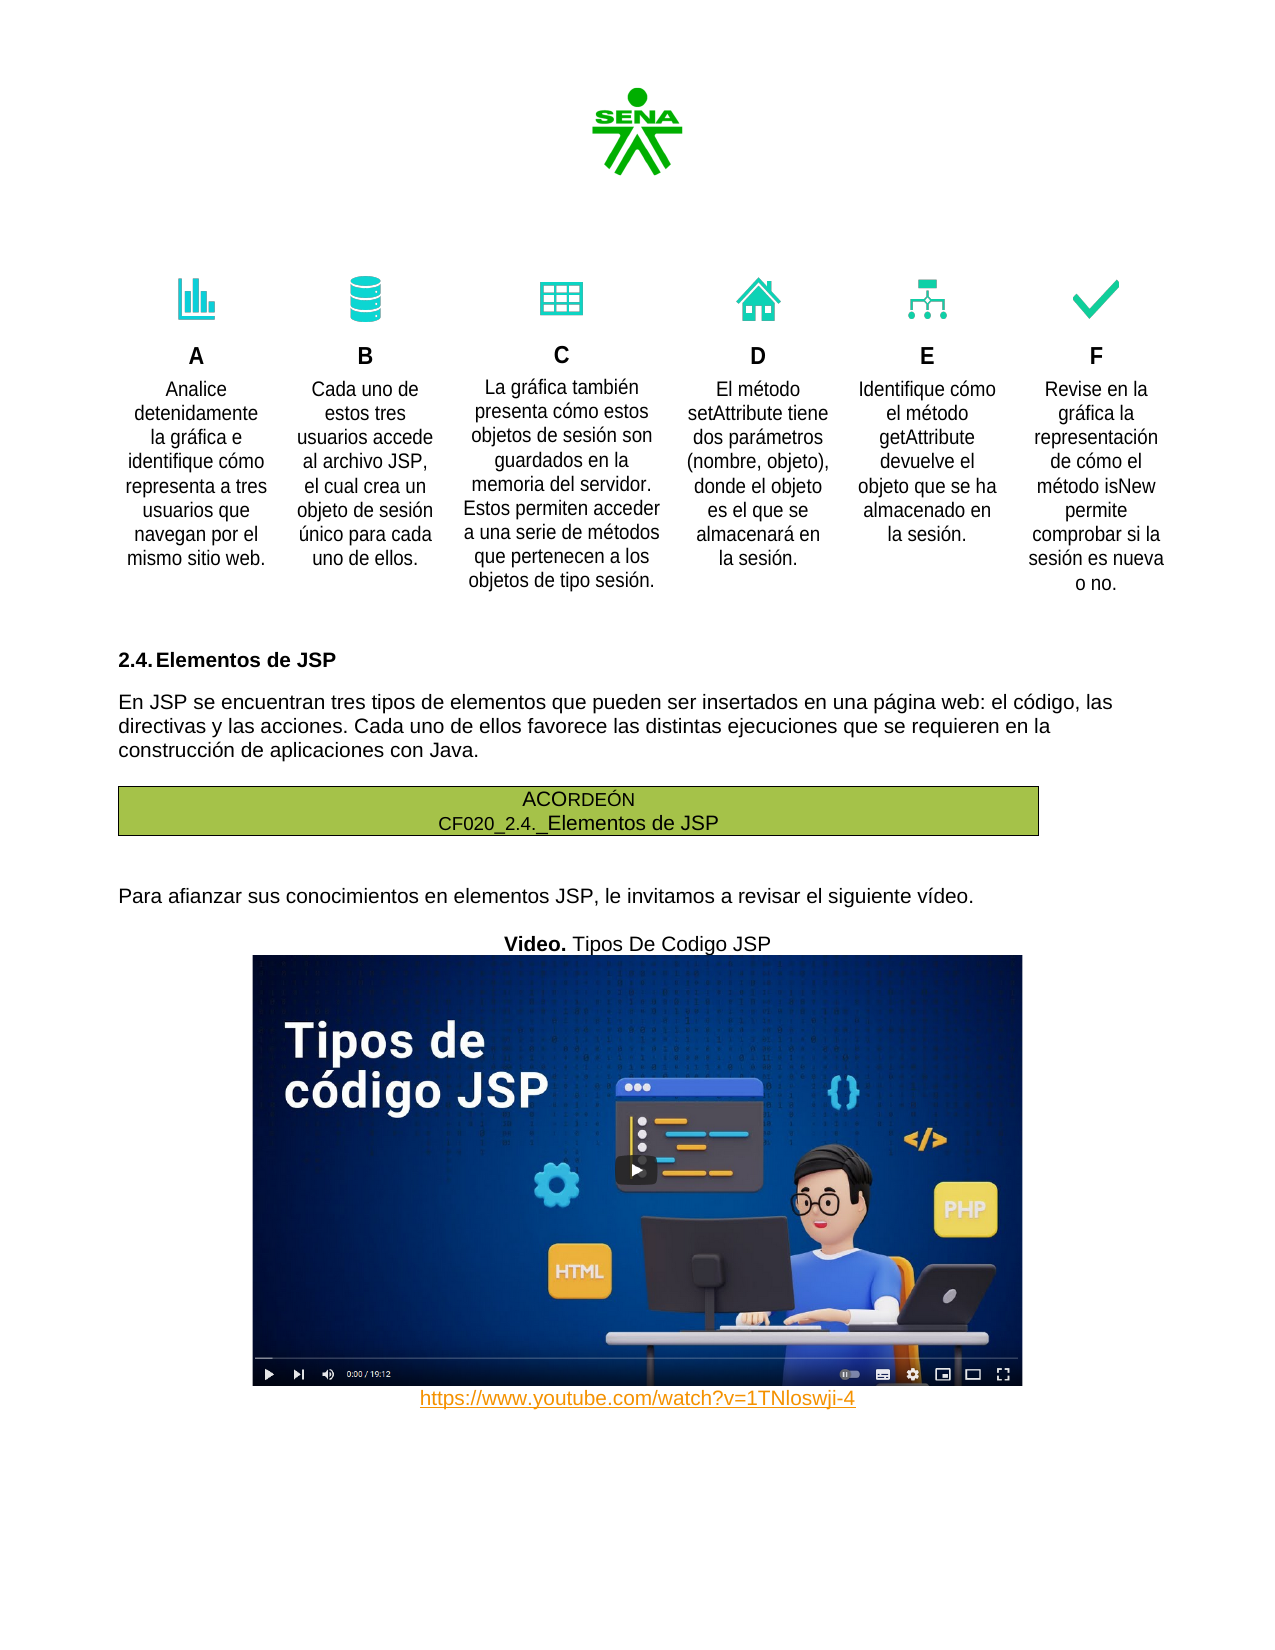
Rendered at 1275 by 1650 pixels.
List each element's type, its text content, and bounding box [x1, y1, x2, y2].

picture [252, 955, 1023, 1386]
picture [539, 272, 585, 324]
table_header ACORDEÓN CF020_2.4._Elementos de JSP [119, 787, 1038, 835]
picture [735, 273, 781, 325]
text https://www.youtube.com/watch?v=1TNloswji-4 [118, 1386, 1157, 1409]
text Video. Tipos De Codigo JSP [118, 932, 1157, 956]
picture [904, 273, 950, 325]
picture [342, 273, 388, 325]
picture [173, 273, 219, 325]
text En JSP se encuentran tres tipos de elementos que pueden ser insertados en una página web: el código, las directivas y las acciones. Cada uno de ellos favorece las distintas ejecuciones que se requieren en la construcción de aplicaciones con Java. [118, 690, 1157, 762]
list Elementos de JSP [118, 648, 1157, 672]
picture [592, 87, 683, 176]
picture [1073, 273, 1119, 325]
text Para afianzar sus conocimientos en elementos JSP, le invitamos a revisar el siguiente vídeo. [118, 884, 1157, 908]
